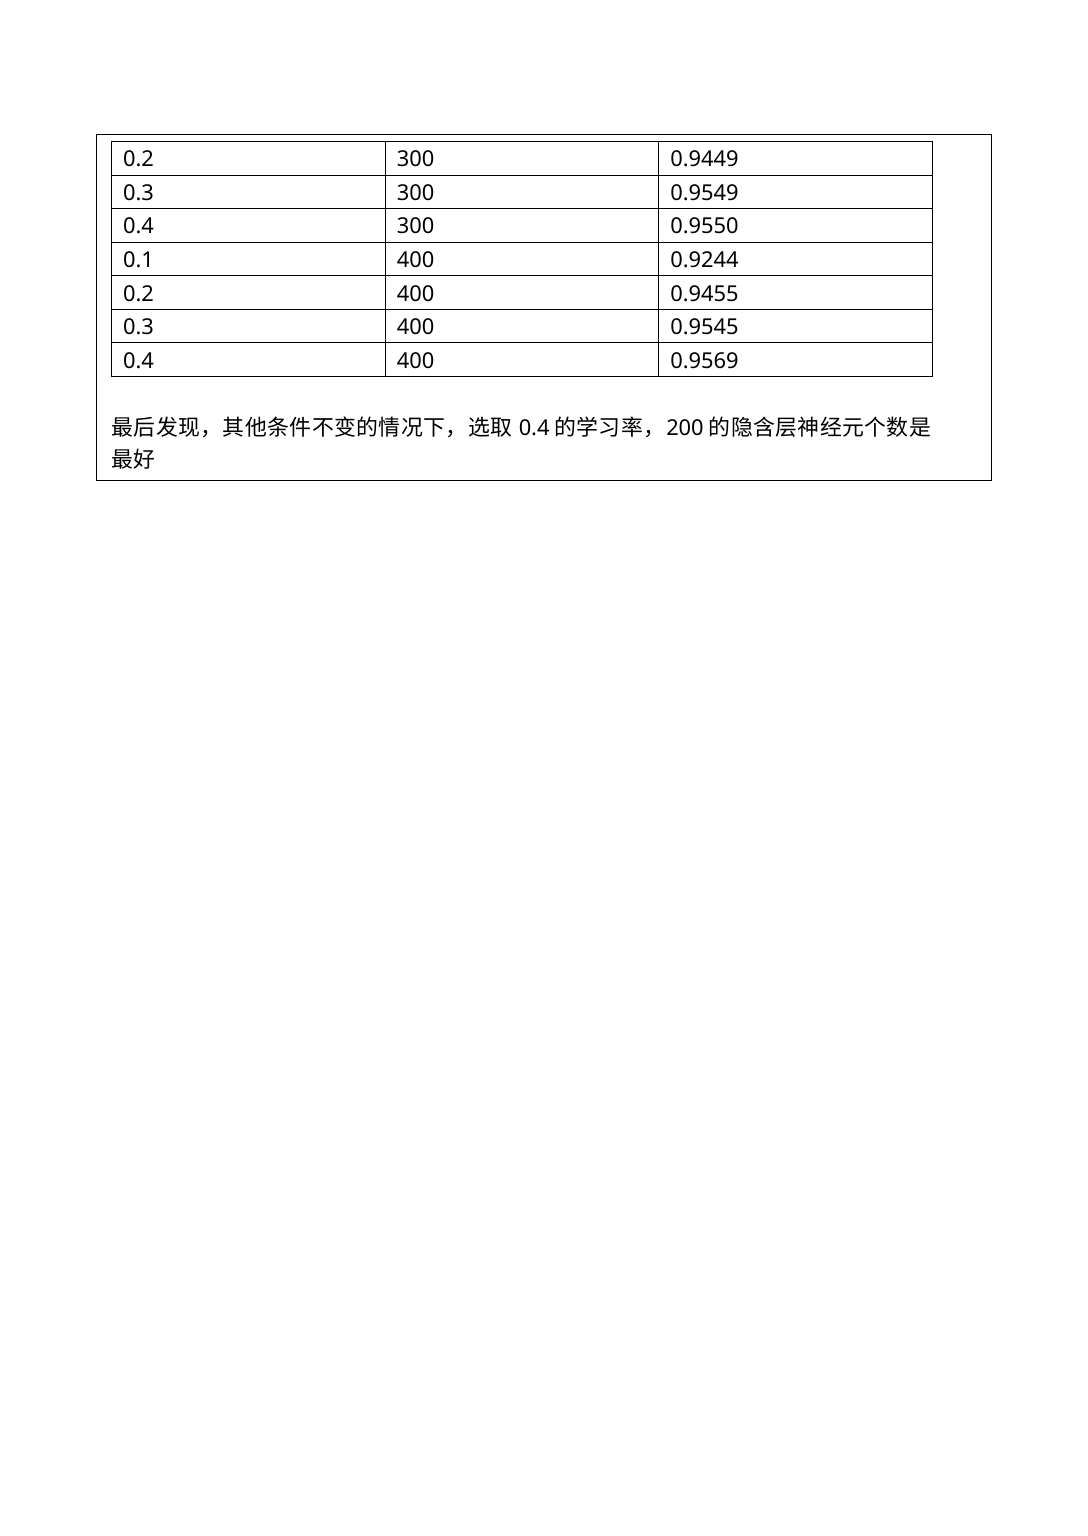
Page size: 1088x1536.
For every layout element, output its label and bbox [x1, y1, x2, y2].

table_cell [97, 135, 991, 480]
